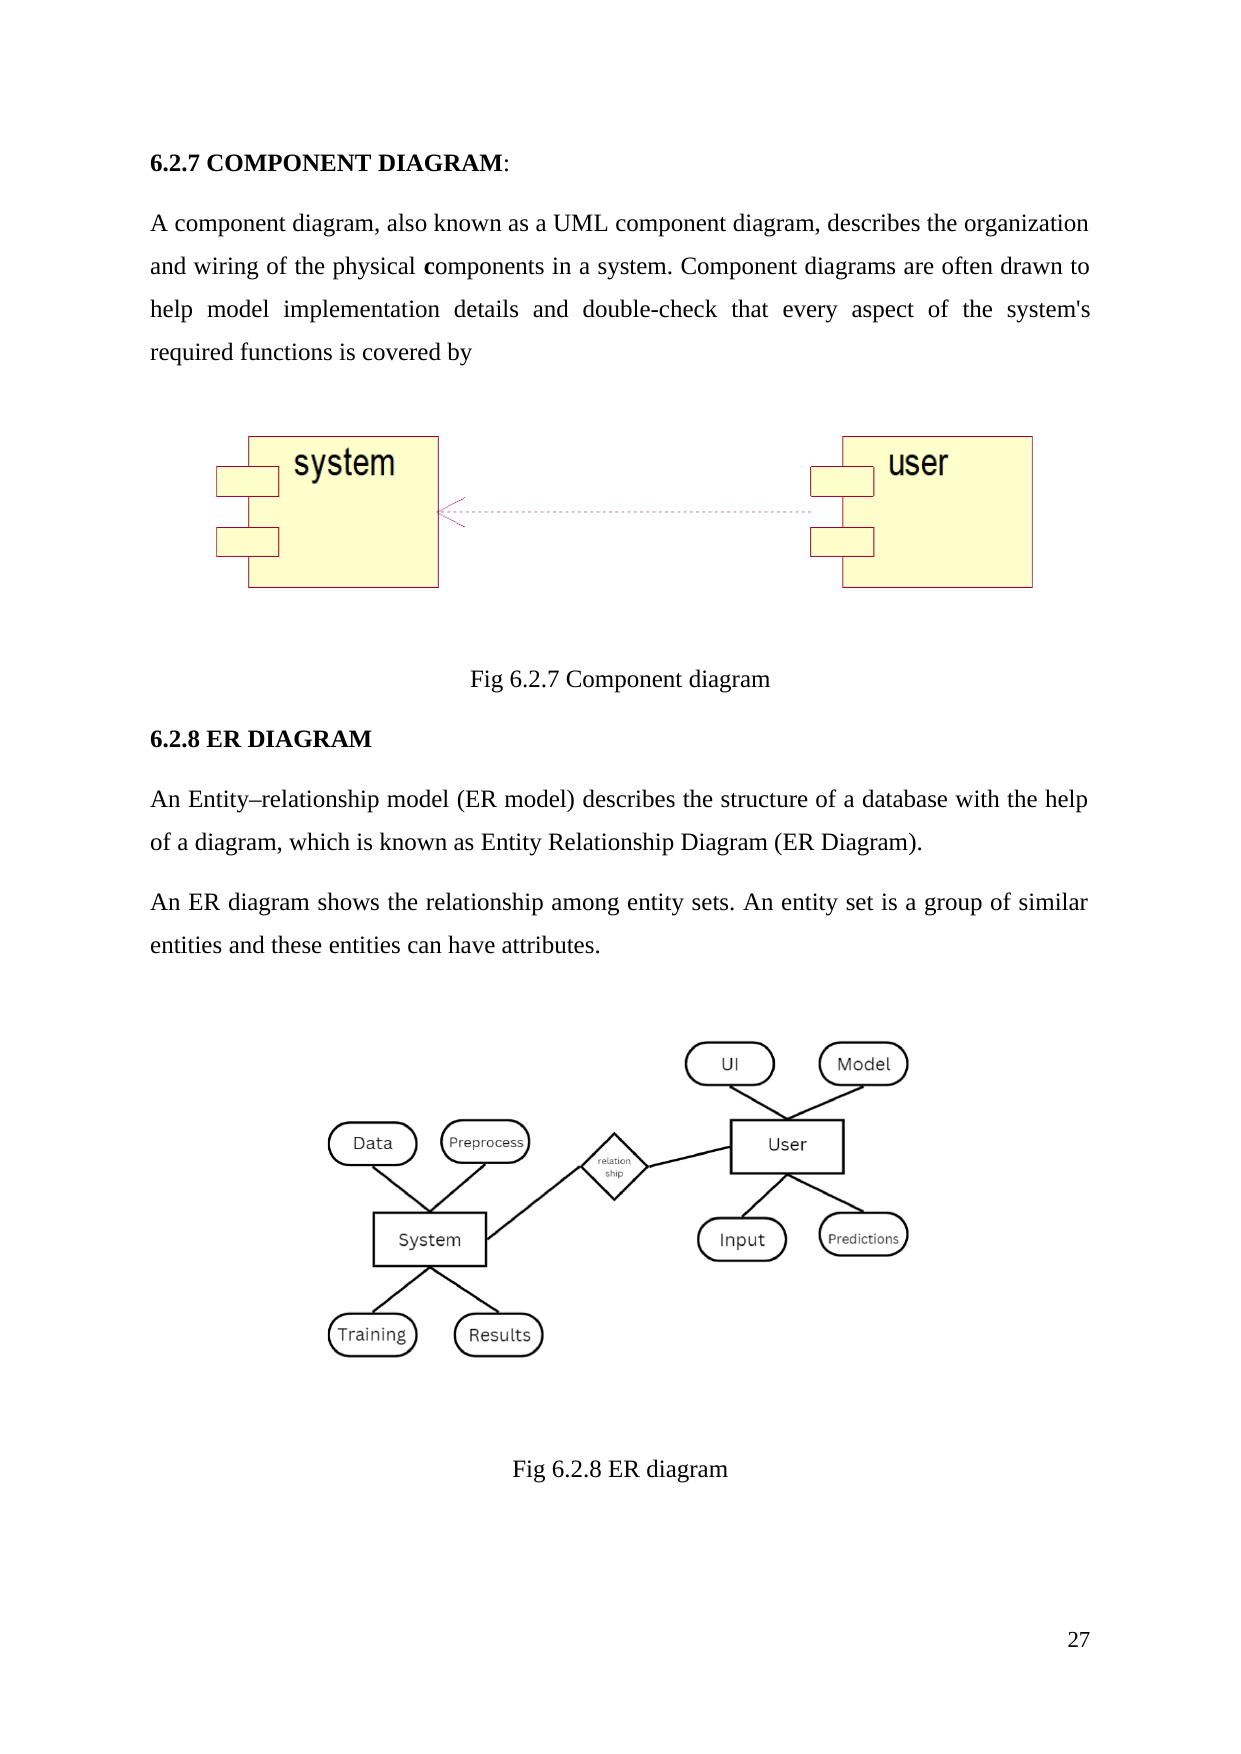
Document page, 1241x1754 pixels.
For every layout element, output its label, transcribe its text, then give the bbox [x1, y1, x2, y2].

picture [327, 1021, 913, 1417]
picture [216, 436, 1033, 588]
text Fig 6.2.8 ER diagram [184, 1454, 1056, 1483]
text An ER diagram shows the relationship among entity sets. An entity set is a group of similar entities and these entities can have attributes. [150, 887, 1090, 959]
text Fig 6.2.7 Component diagram [184, 664, 1056, 693]
text An Entity–relationship model (ER model) describes the structure of a database with the help of a diagram, which is known as Entity Relationship Diagram (ER Diagram). [150, 784, 1090, 856]
text A component diagram, also known as a UML component diagram, describes the organization and wiring of the physical components in a system. Component diagrams are often drawn to help model implementation details and double-check that every aspect of the system's required functions is covered by [150, 208, 1091, 366]
subtitle COMPONENT DIAGRAM: [150, 148, 1111, 177]
subtitle ER DIAGRAM [150, 724, 1111, 753]
